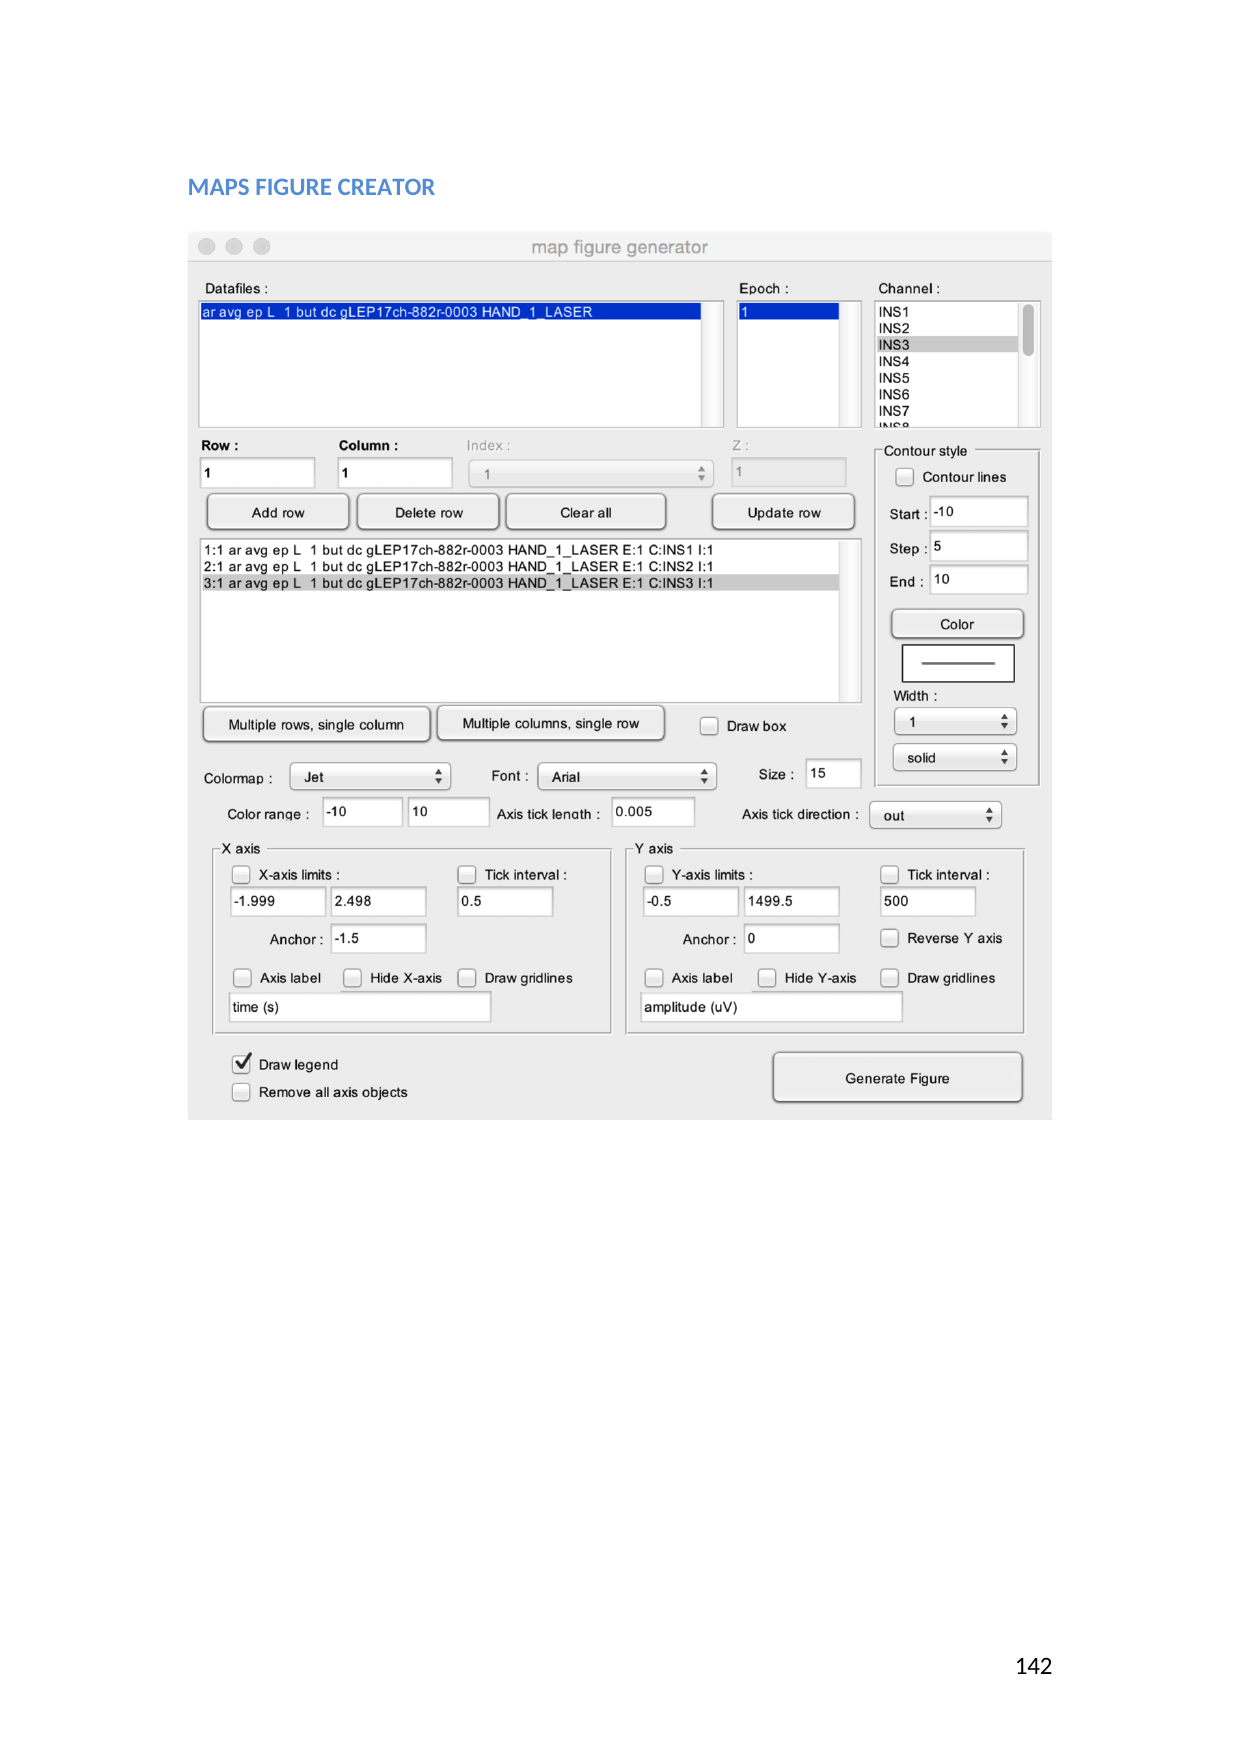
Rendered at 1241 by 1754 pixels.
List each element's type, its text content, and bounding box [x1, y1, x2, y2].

picture [187, 231, 1053, 1120]
subtitle MAPS FIGURE CREATOR [187, 171, 1053, 201]
